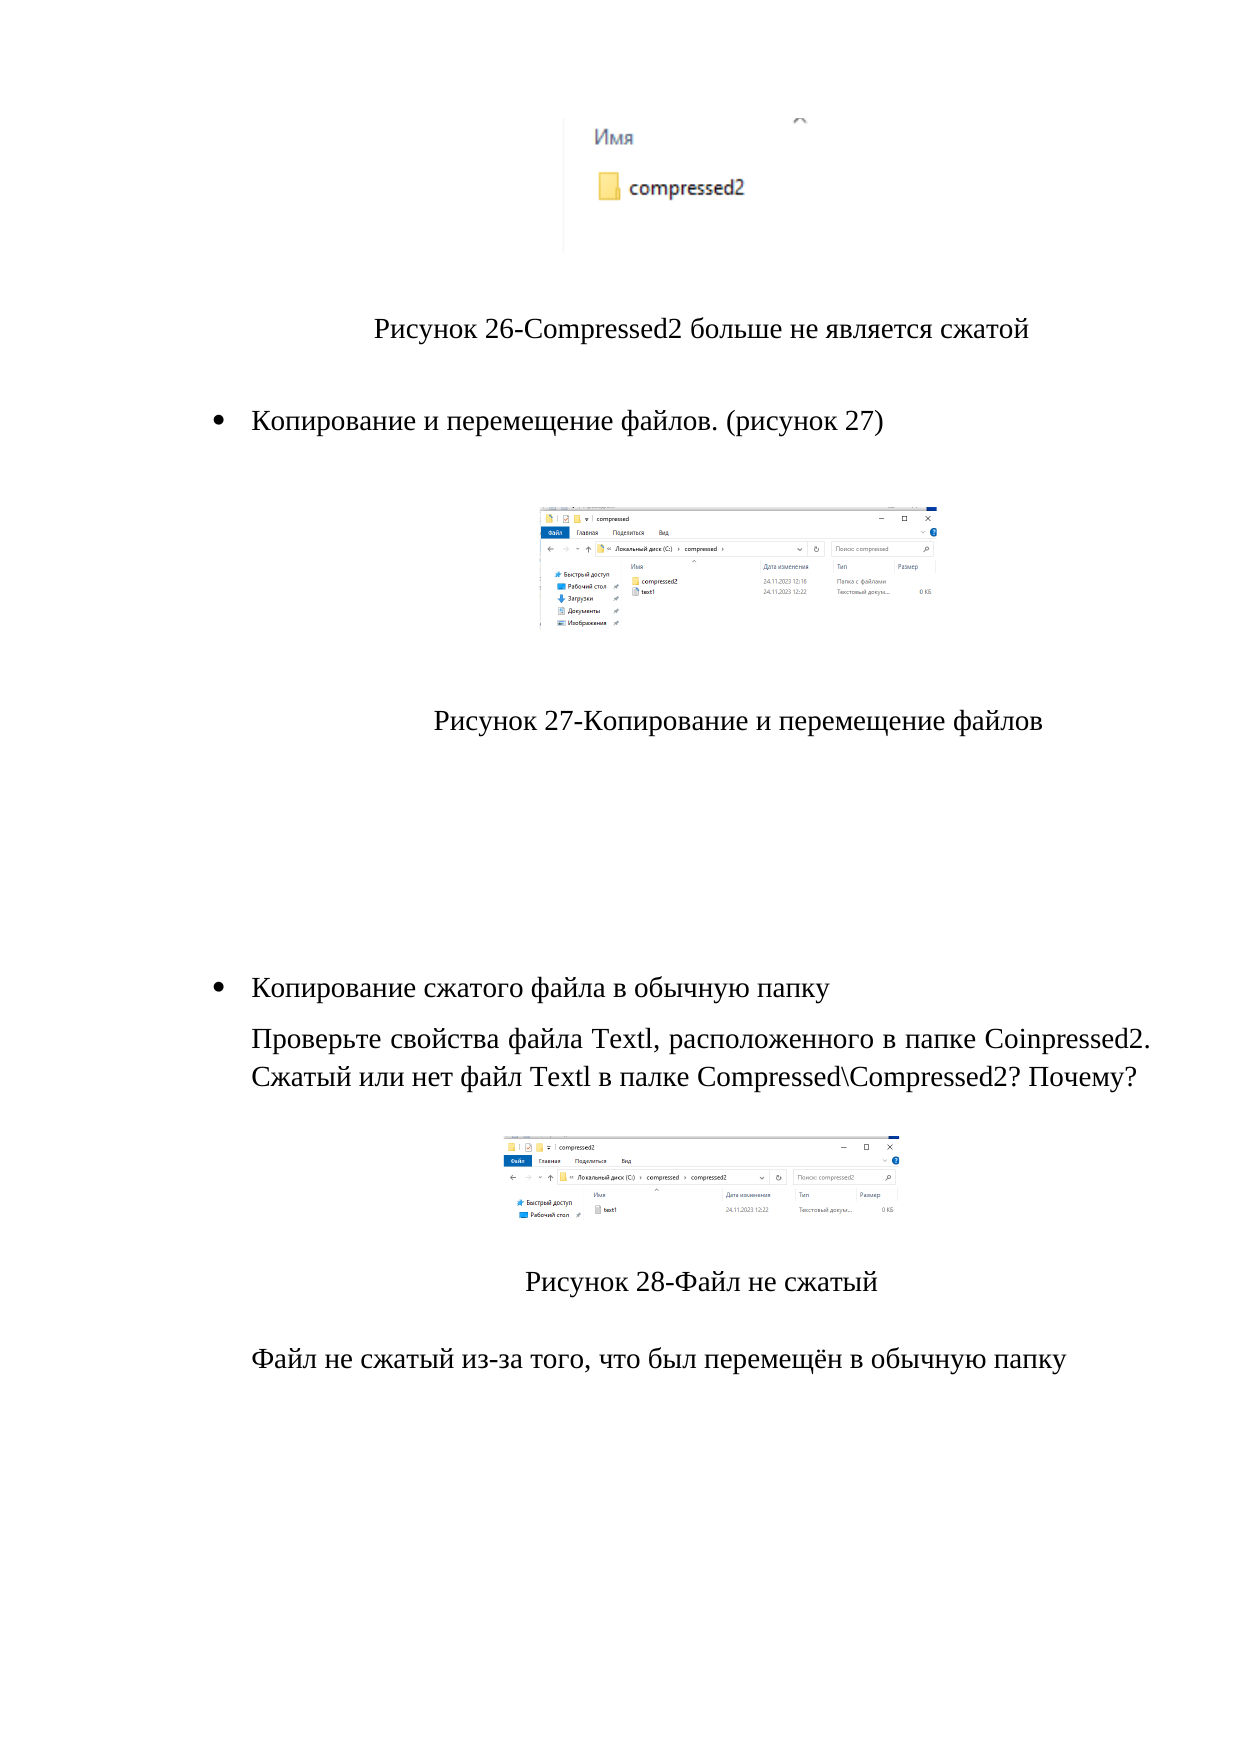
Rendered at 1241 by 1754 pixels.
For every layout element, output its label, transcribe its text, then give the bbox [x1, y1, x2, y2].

picture [560, 118, 843, 253]
text Рисунок 27-Копирование и перемещение файлов [251, 703, 1152, 737]
text Рисунок 26-Compressed2 больше не является сжатой [251, 311, 1152, 344]
list Рисунок 28-Файл не сжатый [251, 1264, 1152, 1297]
list Файл не сжатый из-за того, что был перемещён в обычную папку [251, 1341, 1152, 1374]
list Копирование сжатого файла в обычную папку [213, 970, 1152, 1004]
picture [539, 507, 937, 630]
list Проверьте свойства файла Textl, расположенного в папке Coinpressed2. Сжатый или нет файл Textl в палке Compressed\Compressed2? Почему? [251, 1021, 1152, 1093]
list Копирование и перемещение файлов. (рисунок 27) [213, 403, 1152, 437]
picture [503, 1136, 900, 1221]
